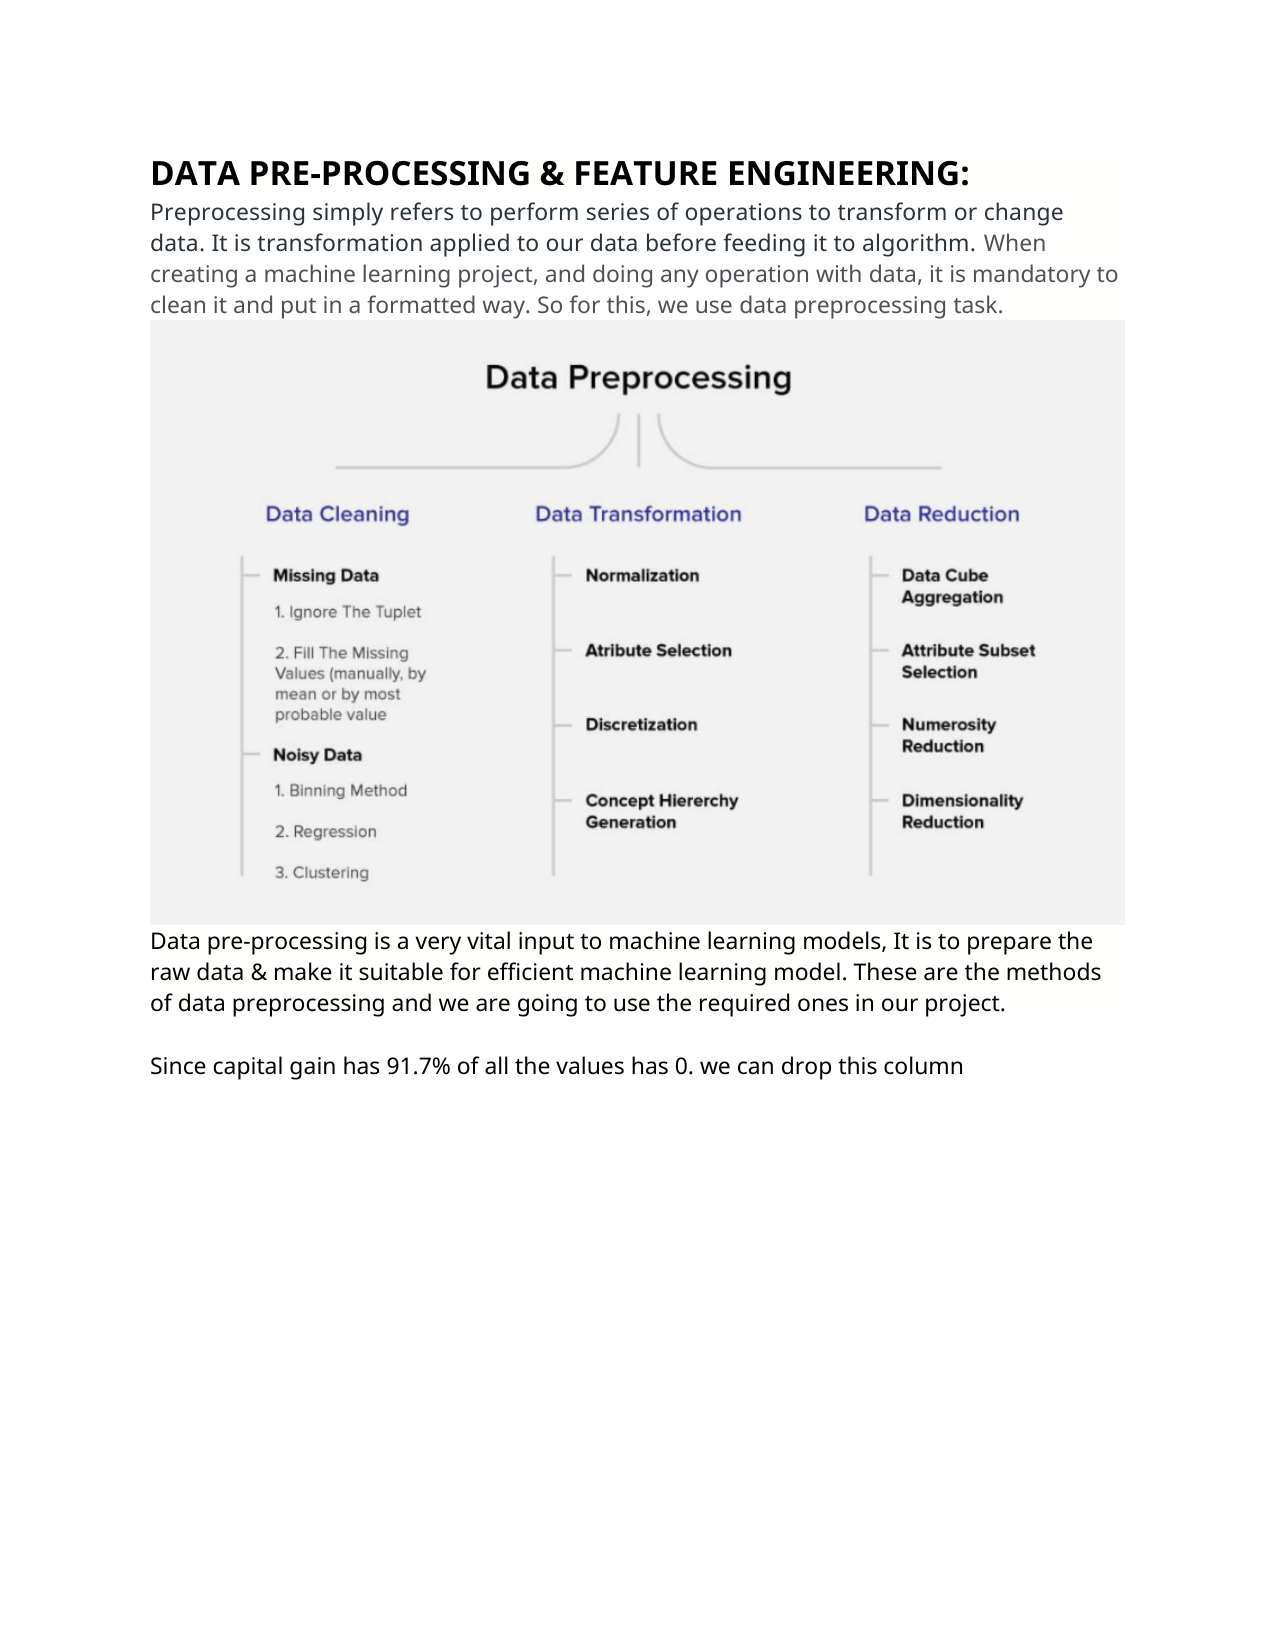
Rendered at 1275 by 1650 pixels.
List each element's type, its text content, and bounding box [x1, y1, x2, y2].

text Data pre-processing is a very vital input to machine learning models, It is to prepare the raw data & make it suitable for efficient machine learning model. These are the methods of data preprocessing and we are going to use the required ones in our project. [150, 925, 1125, 1018]
text DATA PRE-PROCESSING & FEATURE ENGINEERING: [150, 150, 1125, 195]
text Since capital gain has 91.7% of all the values has 0. we can drop this column [150, 1050, 1125, 1081]
picture [150, 320, 1125, 925]
